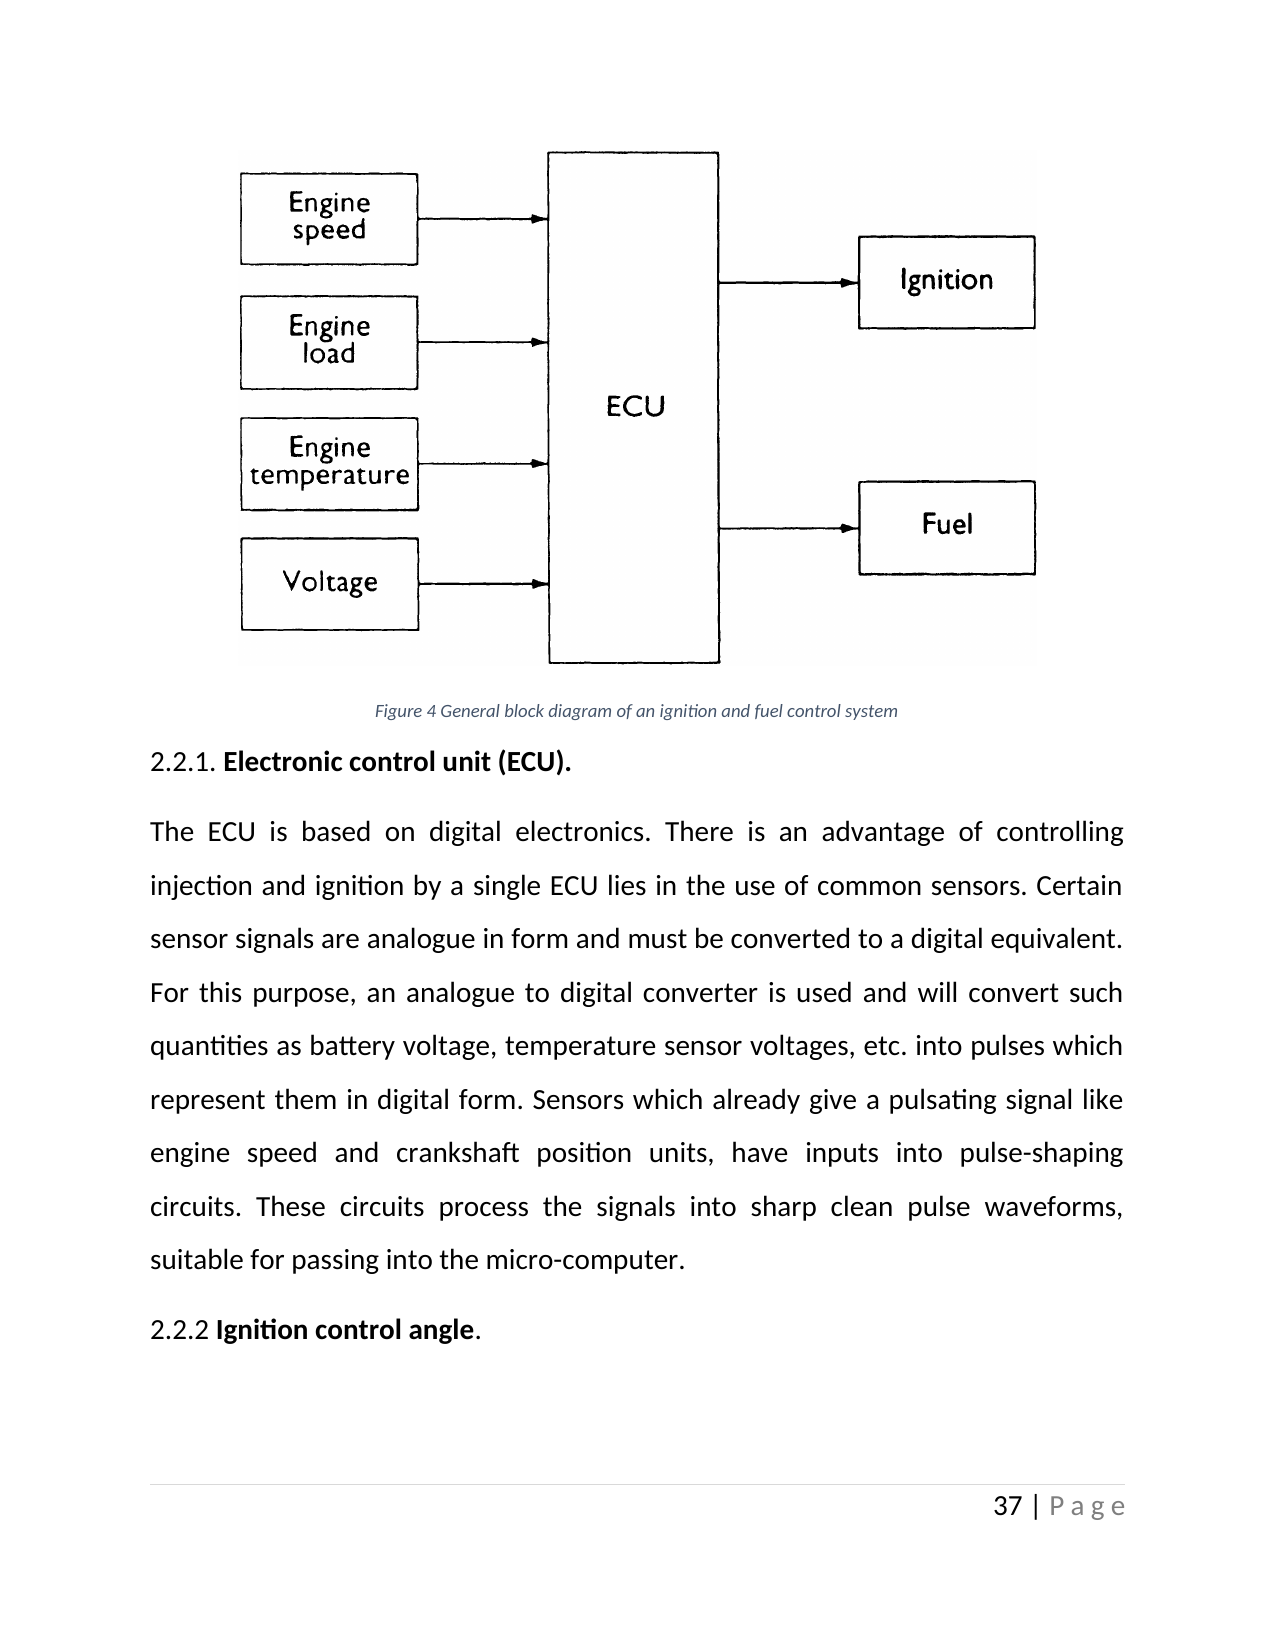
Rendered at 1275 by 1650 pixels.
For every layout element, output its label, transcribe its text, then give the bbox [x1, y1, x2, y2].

text 2.2.2 Ignition control angle. [150, 1311, 1125, 1347]
text The ECU is based on digital electronics. There is an advantage of controlling injection and ignition by a single ECU lies in the use of common sensors. Certain sensor signals are analogue in form and must be converted to a digital equivalent. For this purpose, an analogue to digital converter is used and will convert such quantities as battery voltage, temperature sensor voltages, etc. into pulses which represent them in digital form. Sensors which already give a pulsating signal like engine speed and crankshaft position units, have inputs into pulse-shaping circuits. These circuits process the signals into sharp clean pulse waveforms, suitable for passing into the micro-computer. [150, 813, 1125, 1277]
text 2.2.1. Electronic control unit (ECU). [150, 743, 1125, 779]
